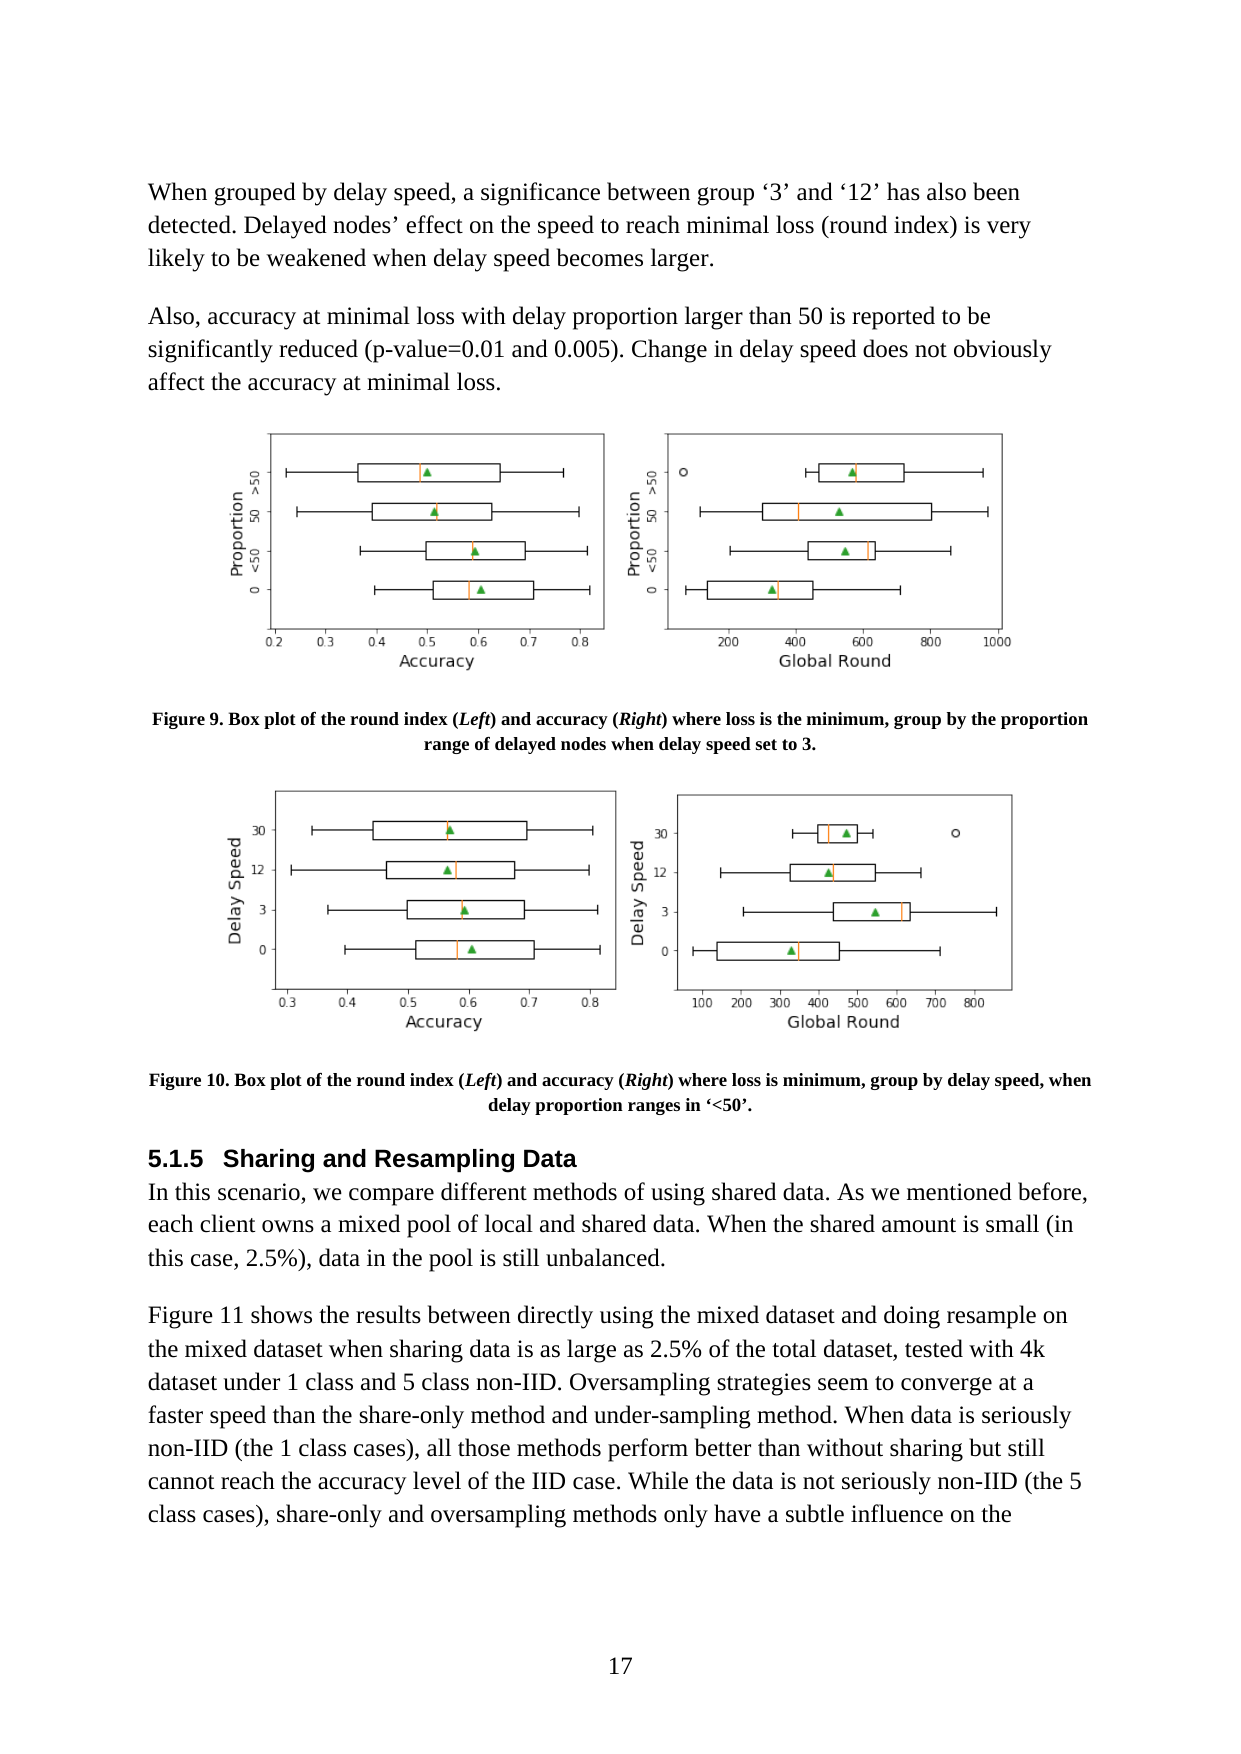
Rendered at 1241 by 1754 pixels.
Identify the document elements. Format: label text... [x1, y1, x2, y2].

text Figure 10. Box plot of the round index (Left) and accuracy (Right) where loss is minimum, group by delay speed, when delay proportion ranges in ‘<50’. [148, 1069, 1092, 1115]
picture [220, 782, 1020, 1040]
text Also, accuracy at minimal loss with delay proportion larger than 50 is reported to be significantly reduced (p-value=0.01 and 0.005). Change in delay speed does not obviously affect the accuracy at minimal loss. [148, 301, 1092, 396]
subtitle Sharing and Resampling Data [148, 1143, 1092, 1172]
picture [220, 425, 612, 679]
text In this scenario, we compare different methods of using shared data. As we mentioned before, each client owns a mixed pool of local and shared data. When the shared amount is small (in this case, 2.5%), data in the pool is still unbalanced. [148, 1177, 1092, 1271]
picture [617, 425, 1020, 679]
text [148, 1301, 1092, 1527]
text Figure 9. Box plot of the round index (Left) and accuracy (Right) where loss is the minimum, group by the proportion range of delayed nodes when delay speed set to 3. [148, 708, 1092, 754]
text When grouped by delay speed, a significance between group ‘3’ and ‘12’ has also been detected. Delayed nodes’ effect on the speed to reach minimal loss (round index) is very likely to be weakened when delay speed becomes larger. [148, 177, 1092, 272]
